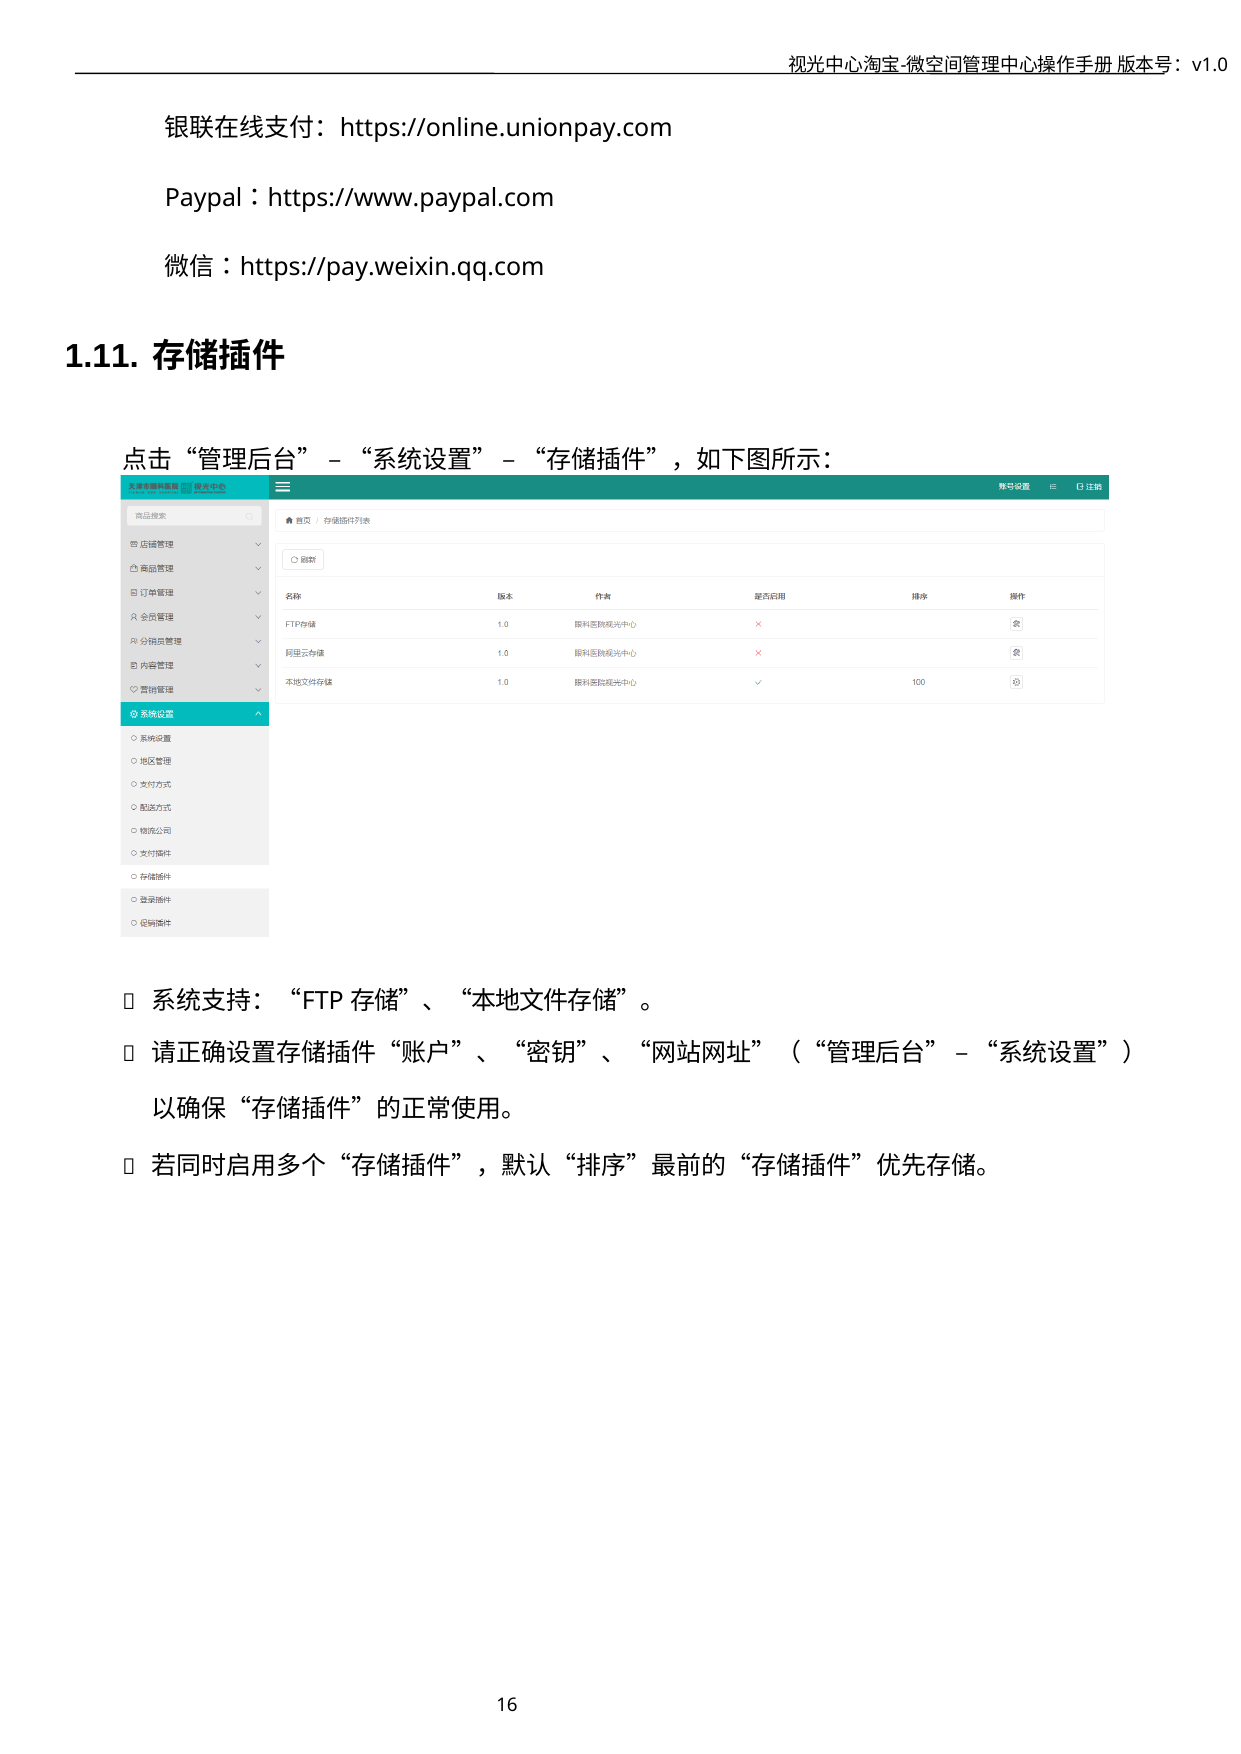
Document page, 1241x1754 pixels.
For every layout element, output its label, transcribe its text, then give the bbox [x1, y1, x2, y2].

subtitle 存储插件 [64, 329, 1228, 377]
list 银联在线支付：https://online.unionpay.com [64, 107, 1049, 144]
list 请正确设置存储插件“账户”、“密钥”、“网站网址”（“管理后台” – “系统设置”）以确保“存储插件”的正常使用。 [122, 1032, 1159, 1125]
text 点击“管理后台” – “系统设置” – “存储插件”，如下图所示： [122, 439, 1228, 475]
list 系统支持：“FTP 存储”、“本地文件存储”。 [122, 980, 1228, 1016]
list 微信：https://pay.weixin.qq.com [64, 249, 1049, 283]
list 若同时启用多个“存储插件”，默认“排序”最前的“存储插件”优先存储。 [122, 1146, 1228, 1182]
picture [120, 475, 1109, 937]
list Paypal：https://www.paypal.com [64, 180, 1049, 214]
